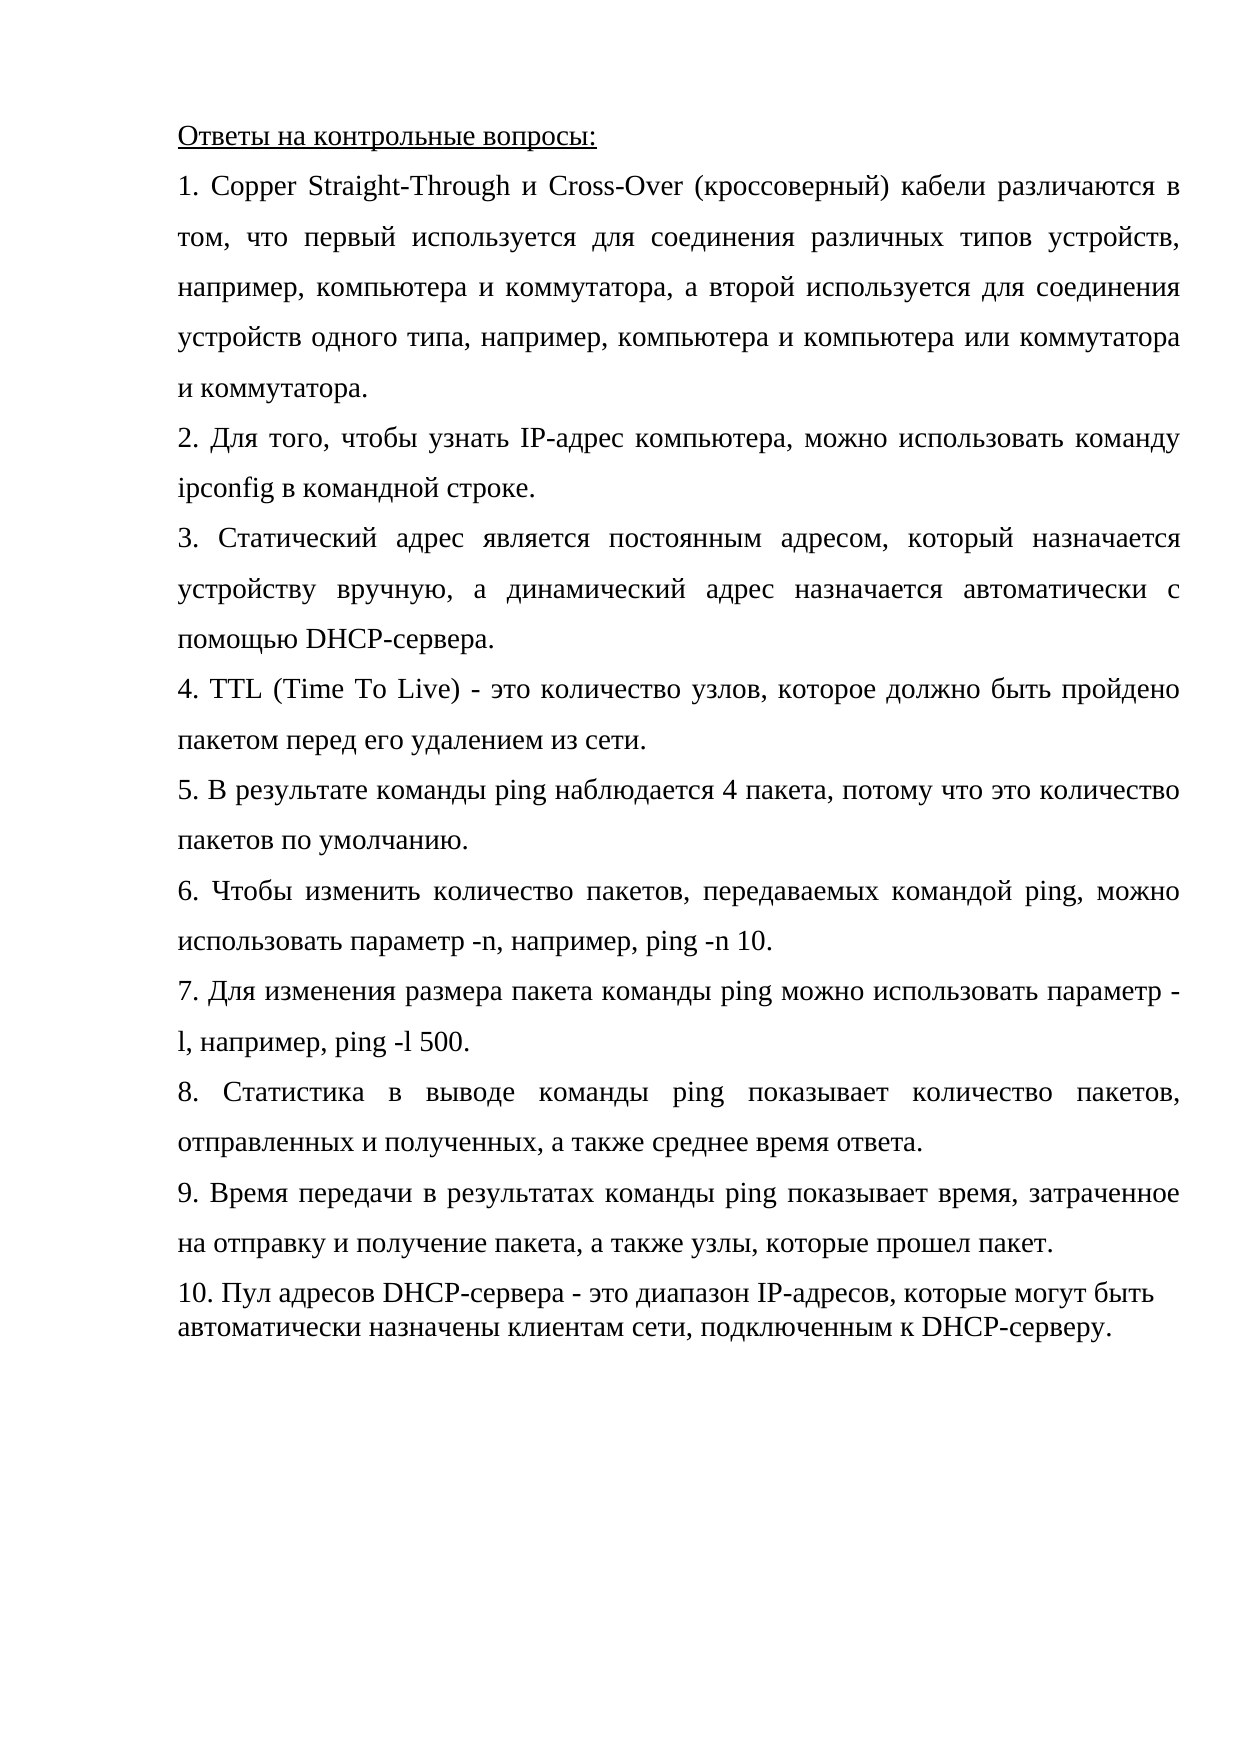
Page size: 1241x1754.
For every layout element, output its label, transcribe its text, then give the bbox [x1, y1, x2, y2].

text 2. Для того, чтобы узнать IP-адрес компьютера, можно использовать команду ipconfig в командной строке. [177, 420, 1181, 504]
text 6. Чтобы изменить количество пакетов, передаваемых командой ping, можно использовать параметр -n, например, ping -n 10. [177, 873, 1181, 957]
text 8. Статистика в выводе команды ping показывает количество пакетов, отправленных и полученных, а также среднее время ответа. [177, 1074, 1181, 1158]
text 9. Время передачи в результатах команды ping показывает время, затраченное на отправку и получение пакета, а также узлы, которые прошел пакет. [177, 1175, 1181, 1258]
text 4. TTL (Time To Live) - это количество узлов, которое должно быть пройдено пакетом перед его удалением из сети. [177, 672, 1181, 755]
text Ответы на контрольные вопросы: [177, 118, 1181, 152]
text 1. Copper Straight-Through и Cross-Over (кроссоверный) кабели различаются в том, что первый используется для соединения различных типов устройств, например, компьютера и коммутатора, а второй используется для соединения устройств одного типа, например, компьютера и компьютера или коммутатора и коммутатора. [177, 168, 1181, 403]
text 10. Пул адресов DHCP-сервера - это диапазон IP-адресов, которые могут быть автоматически назначены клиентам сети, подключенным к DHCP-серверу. [177, 1275, 1181, 1342]
text 3. Статический адрес является постоянным адресом, который назначается устройству вручную, а динамический адрес назначается автоматически с помощью DHCP-сервера. [177, 521, 1181, 655]
text 5. В результате команды ping наблюдается 4 пакета, потому что это количество пакетов по умолчанию. [177, 772, 1181, 856]
text 7. Для изменения размера пакета команды ping можно использовать параметр -l, например, ping -l 500. [177, 973, 1181, 1057]
